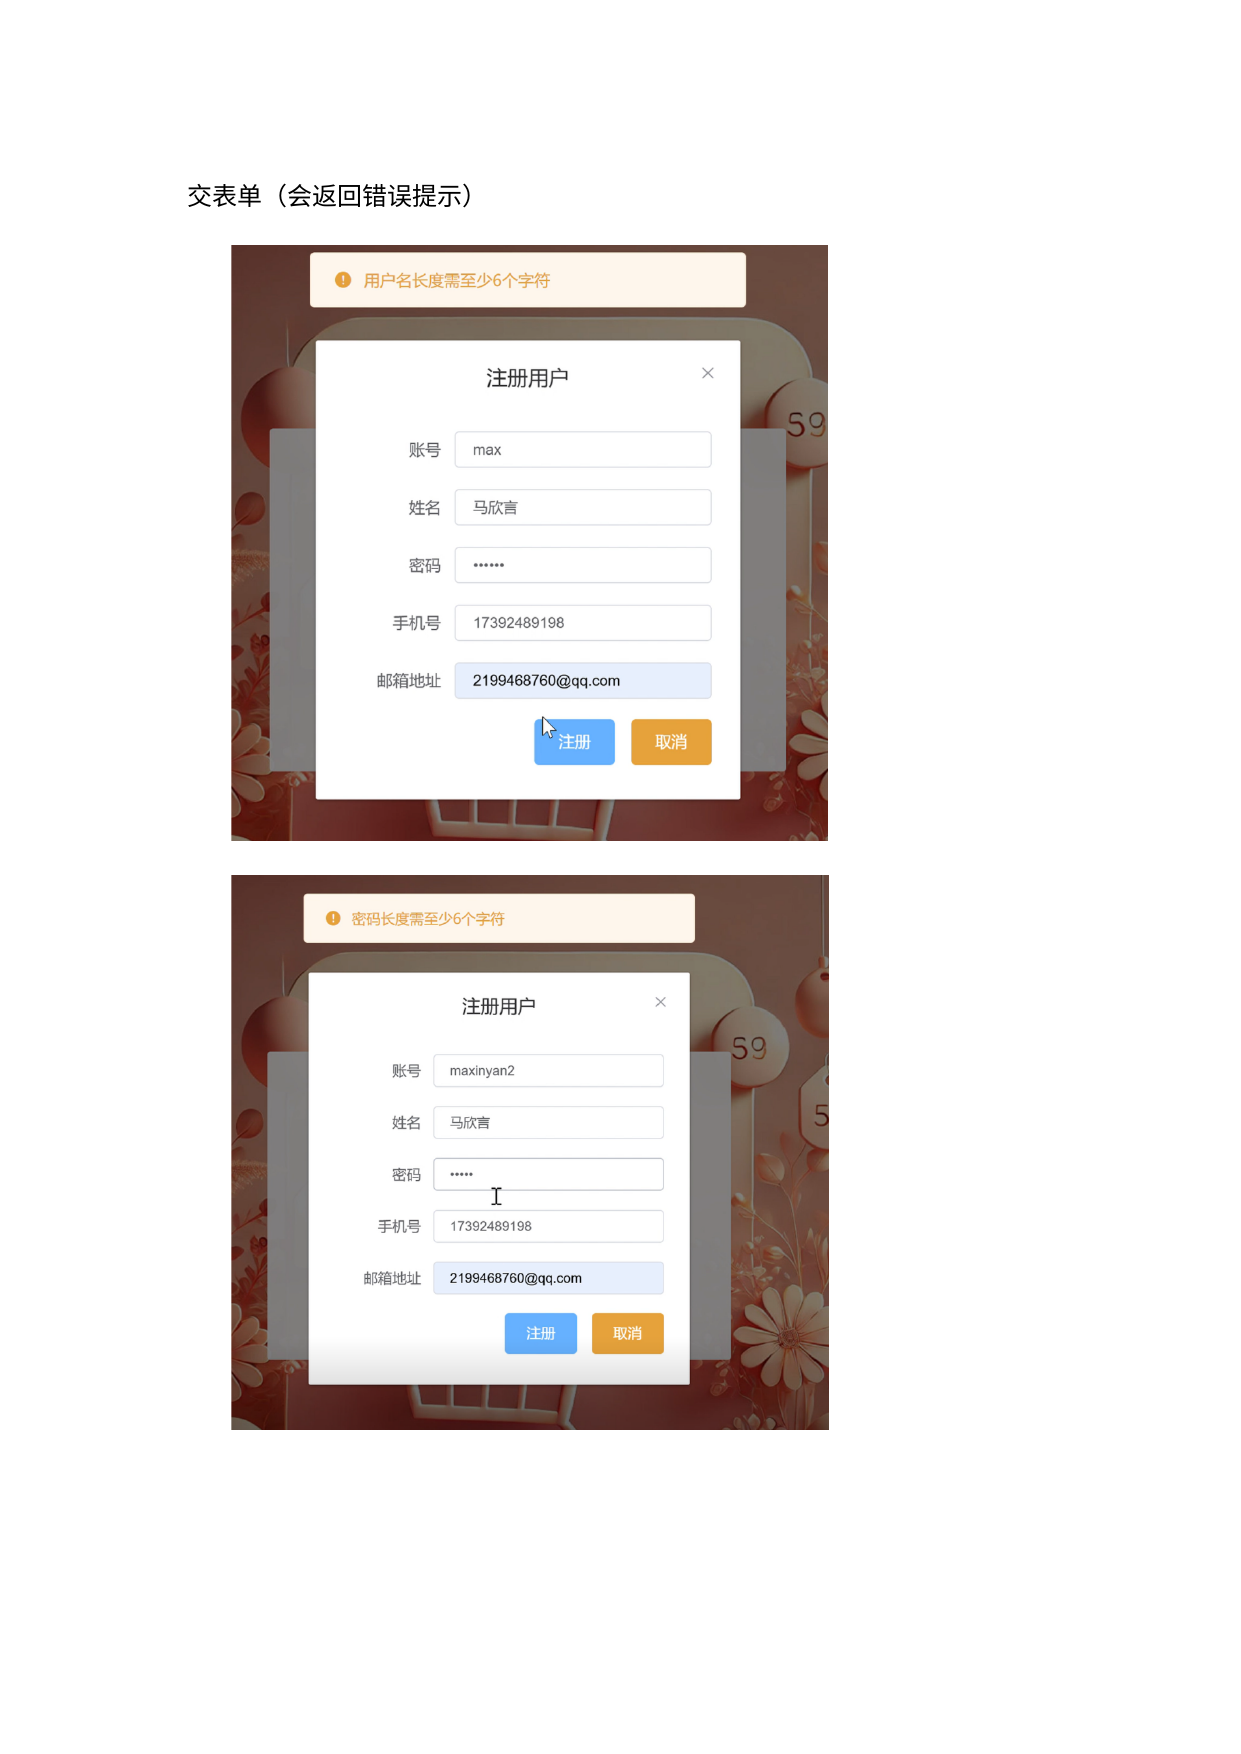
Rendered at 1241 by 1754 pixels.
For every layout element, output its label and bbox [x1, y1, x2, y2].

text [187, 162, 1053, 227]
picture [231, 245, 828, 841]
picture [231, 875, 829, 1430]
